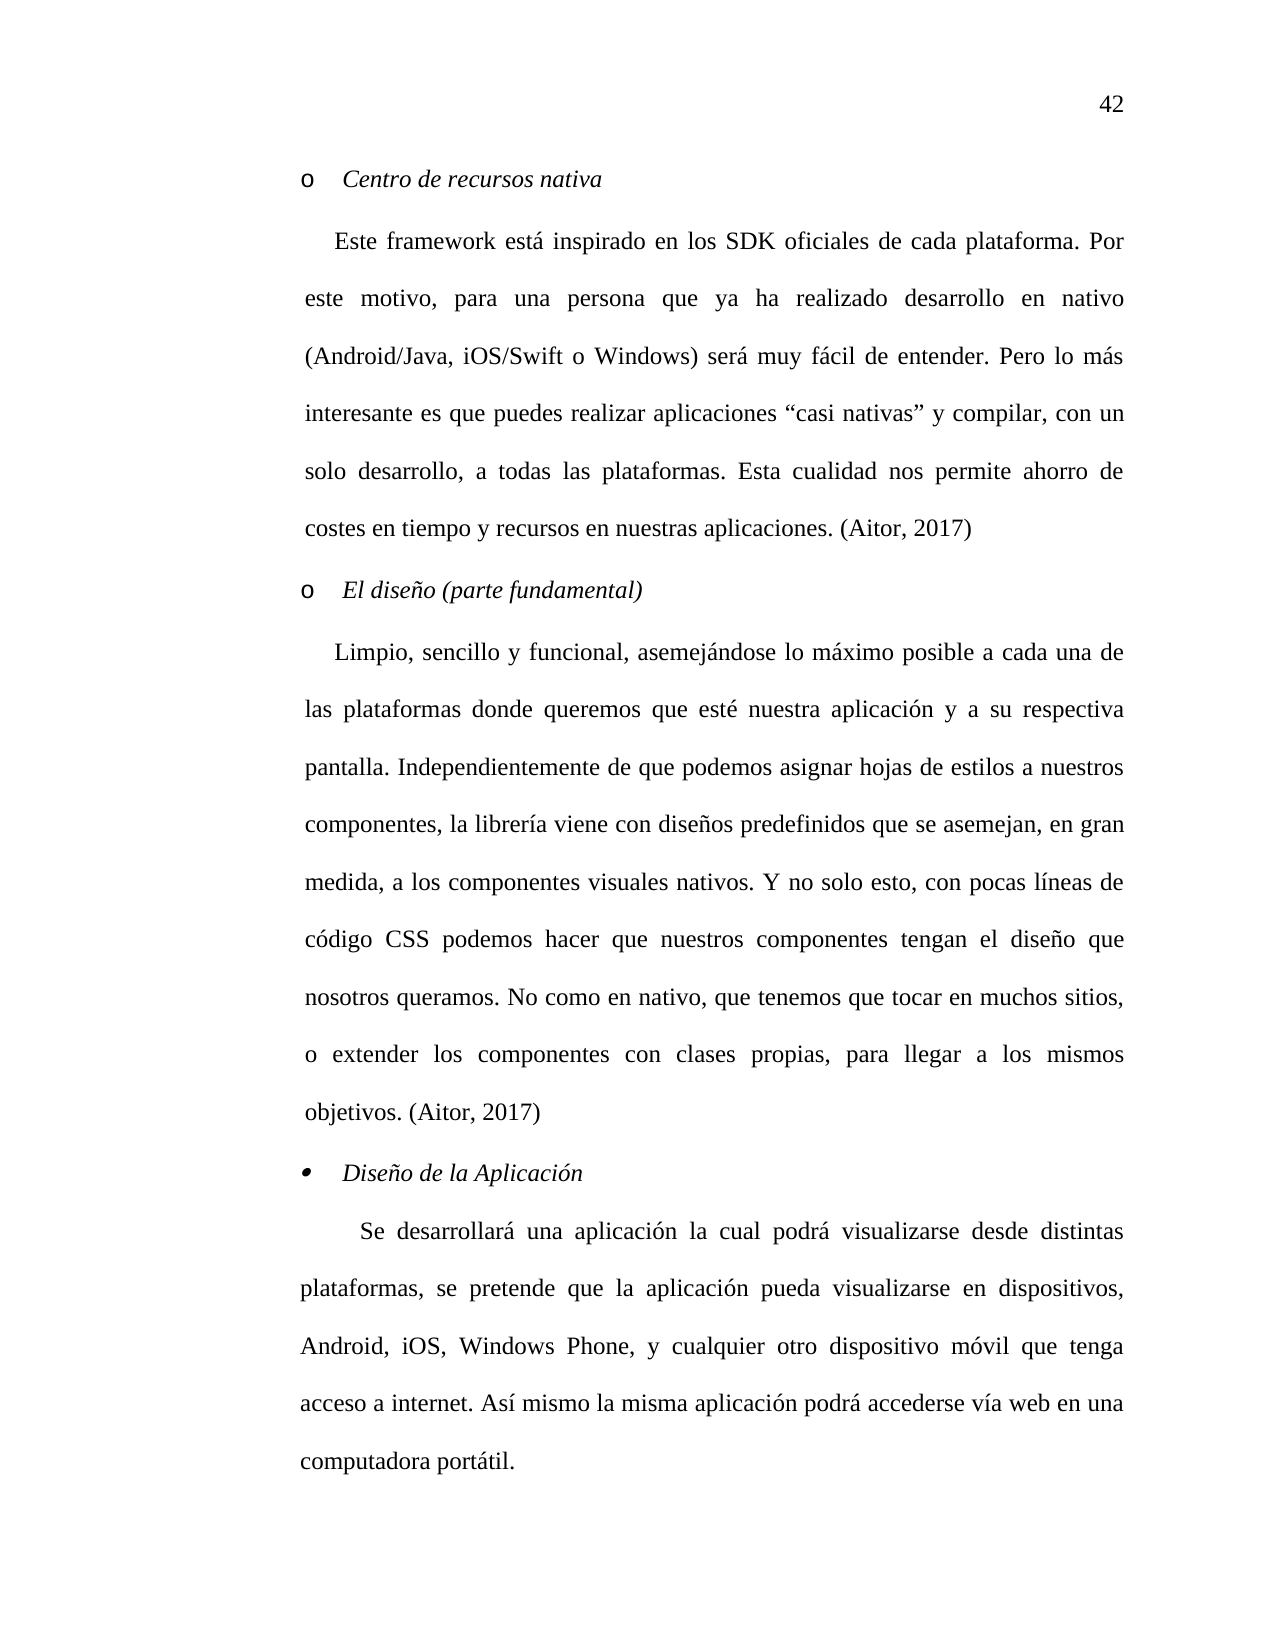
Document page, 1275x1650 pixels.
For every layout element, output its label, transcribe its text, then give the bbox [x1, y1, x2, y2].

text Limpio, sencillo y funcional, asemejándose lo máximo posible a cada una de las plataformas donde queremos que esté nuestra aplicación y a su respectiva pantalla. Independientemente de que podemos asignar hojas de estilos a nuestros componentes, la librería viene con diseños predefinidos que se asemejan, en gran medida, a los componentes visuales nativos. Y no solo esto, con pocas líneas de código CSS podemos hacer que nuestros componentes tengan el diseño que nosotros queramos. No como en nativo, que tenemos que tocar en muchos sitios, o extender los componentes con clases propias, para llegar a los mismos objetivos. [304, 637, 1125, 1126]
text Se desarrollará una aplicación la cual podrá visualizarse desde distintas plataformas, se pretende que la aplicación pueda visualizarse en dispositivos, Android, iOS, Windows Phone, y cualquier otro dispositivo móvil que tenga acceso a internet. Así mismo la misma aplicación podrá accederse vía web en una computadora portátil. [300, 1216, 1125, 1475]
text Este framework está inspirado en los SDK oficiales de cada plataforma. Por este motivo, para una persona que ya ha realizado desarrollo en nativo (Android/Java, iOS/Swift o Windows) será muy fácil de entender. Pero lo más interesante es que puedes realizar aplicaciones “casi nativas” y compilar, con un solo desarrollo, a todas las plataformas. Esta cualidad nos permite ahorro de costes en tiempo y recursos en nuestras aplicaciones. [304, 226, 1125, 542]
text El diseño (parte fundamental) [300, 575, 1125, 606]
text Diseño de la Aplicación [300, 1158, 1125, 1187]
text Centro de recursos nativa [300, 164, 1125, 195]
